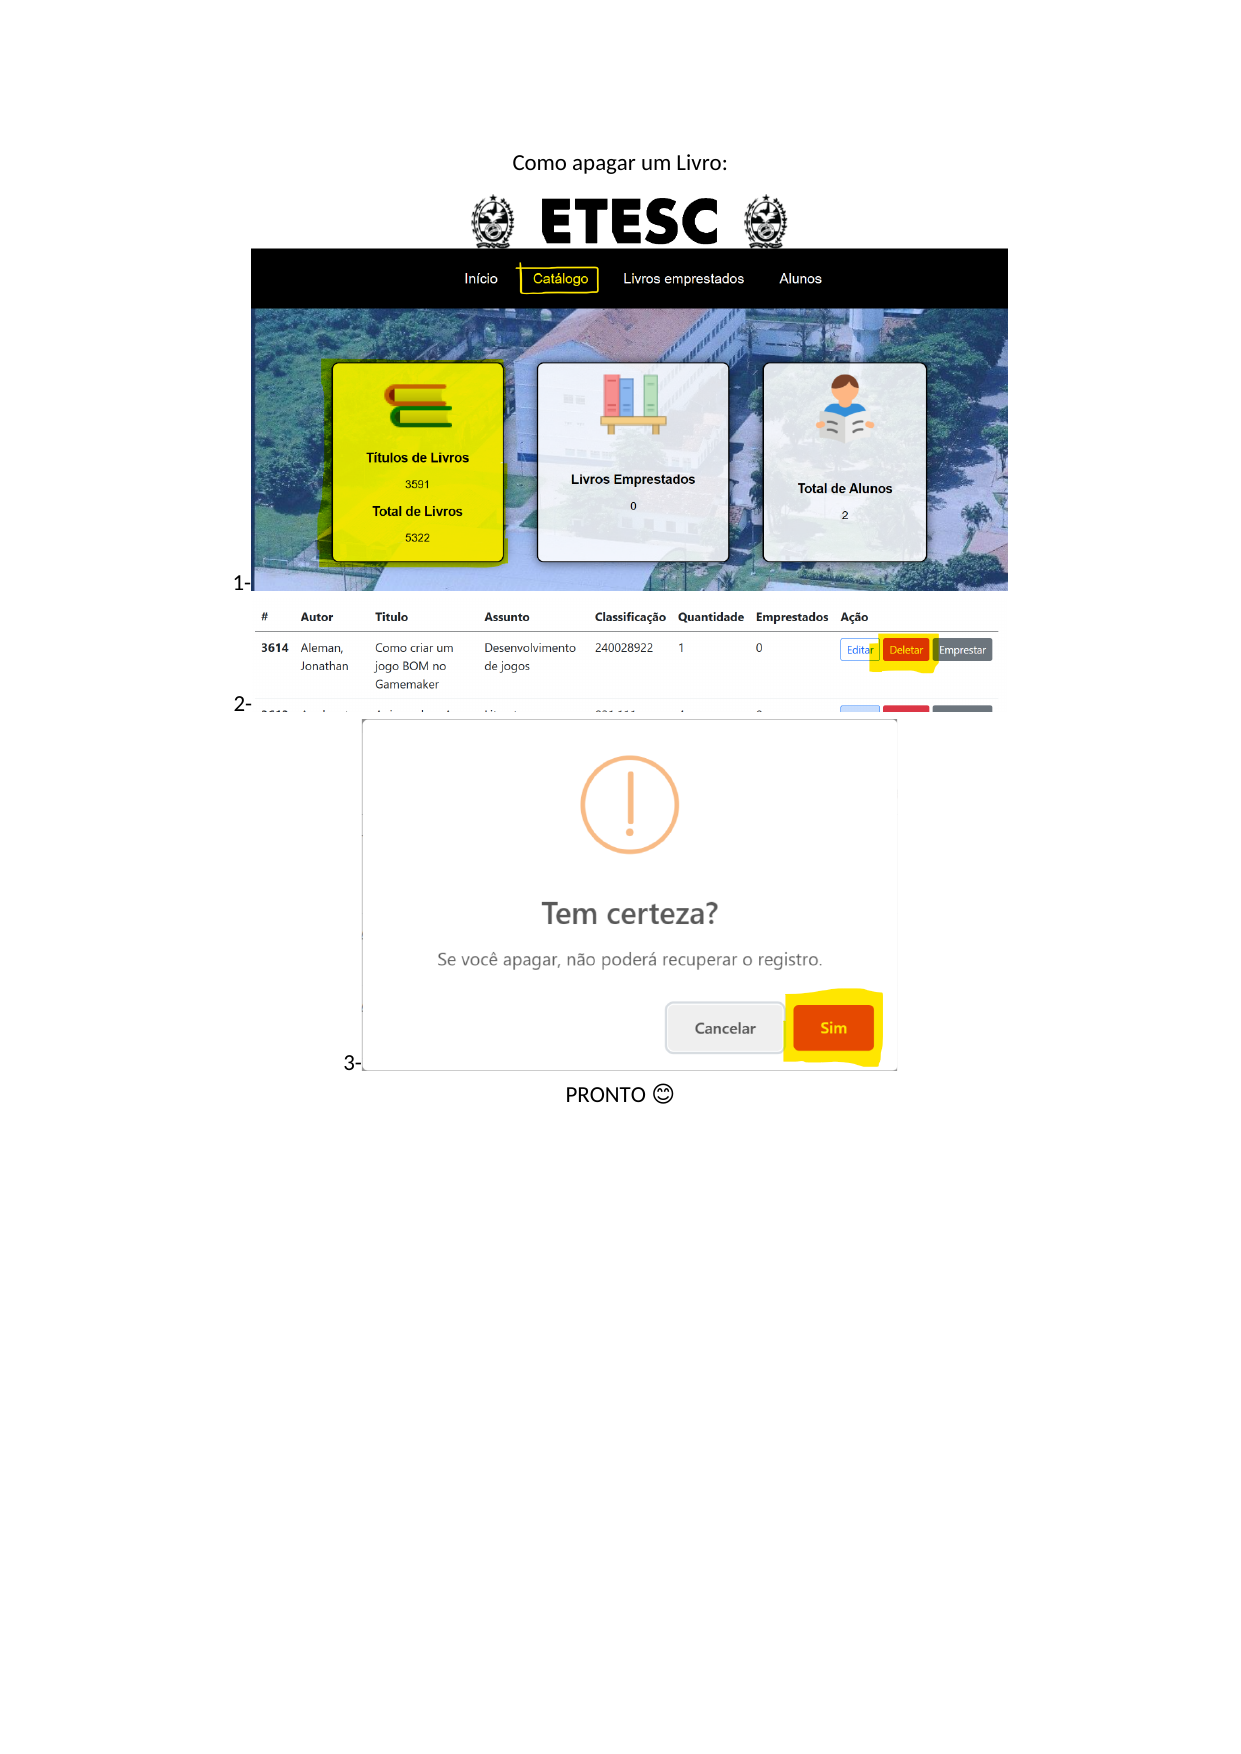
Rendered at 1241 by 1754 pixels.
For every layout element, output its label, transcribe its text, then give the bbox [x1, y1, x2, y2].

picture [251, 194, 1008, 591]
list PRONTO [0, 1078, 1240, 1109]
list PRONTO Como apagar um Livro: [0, 148, 1240, 176]
picture [251, 598, 1007, 712]
picture [361, 719, 898, 1071]
